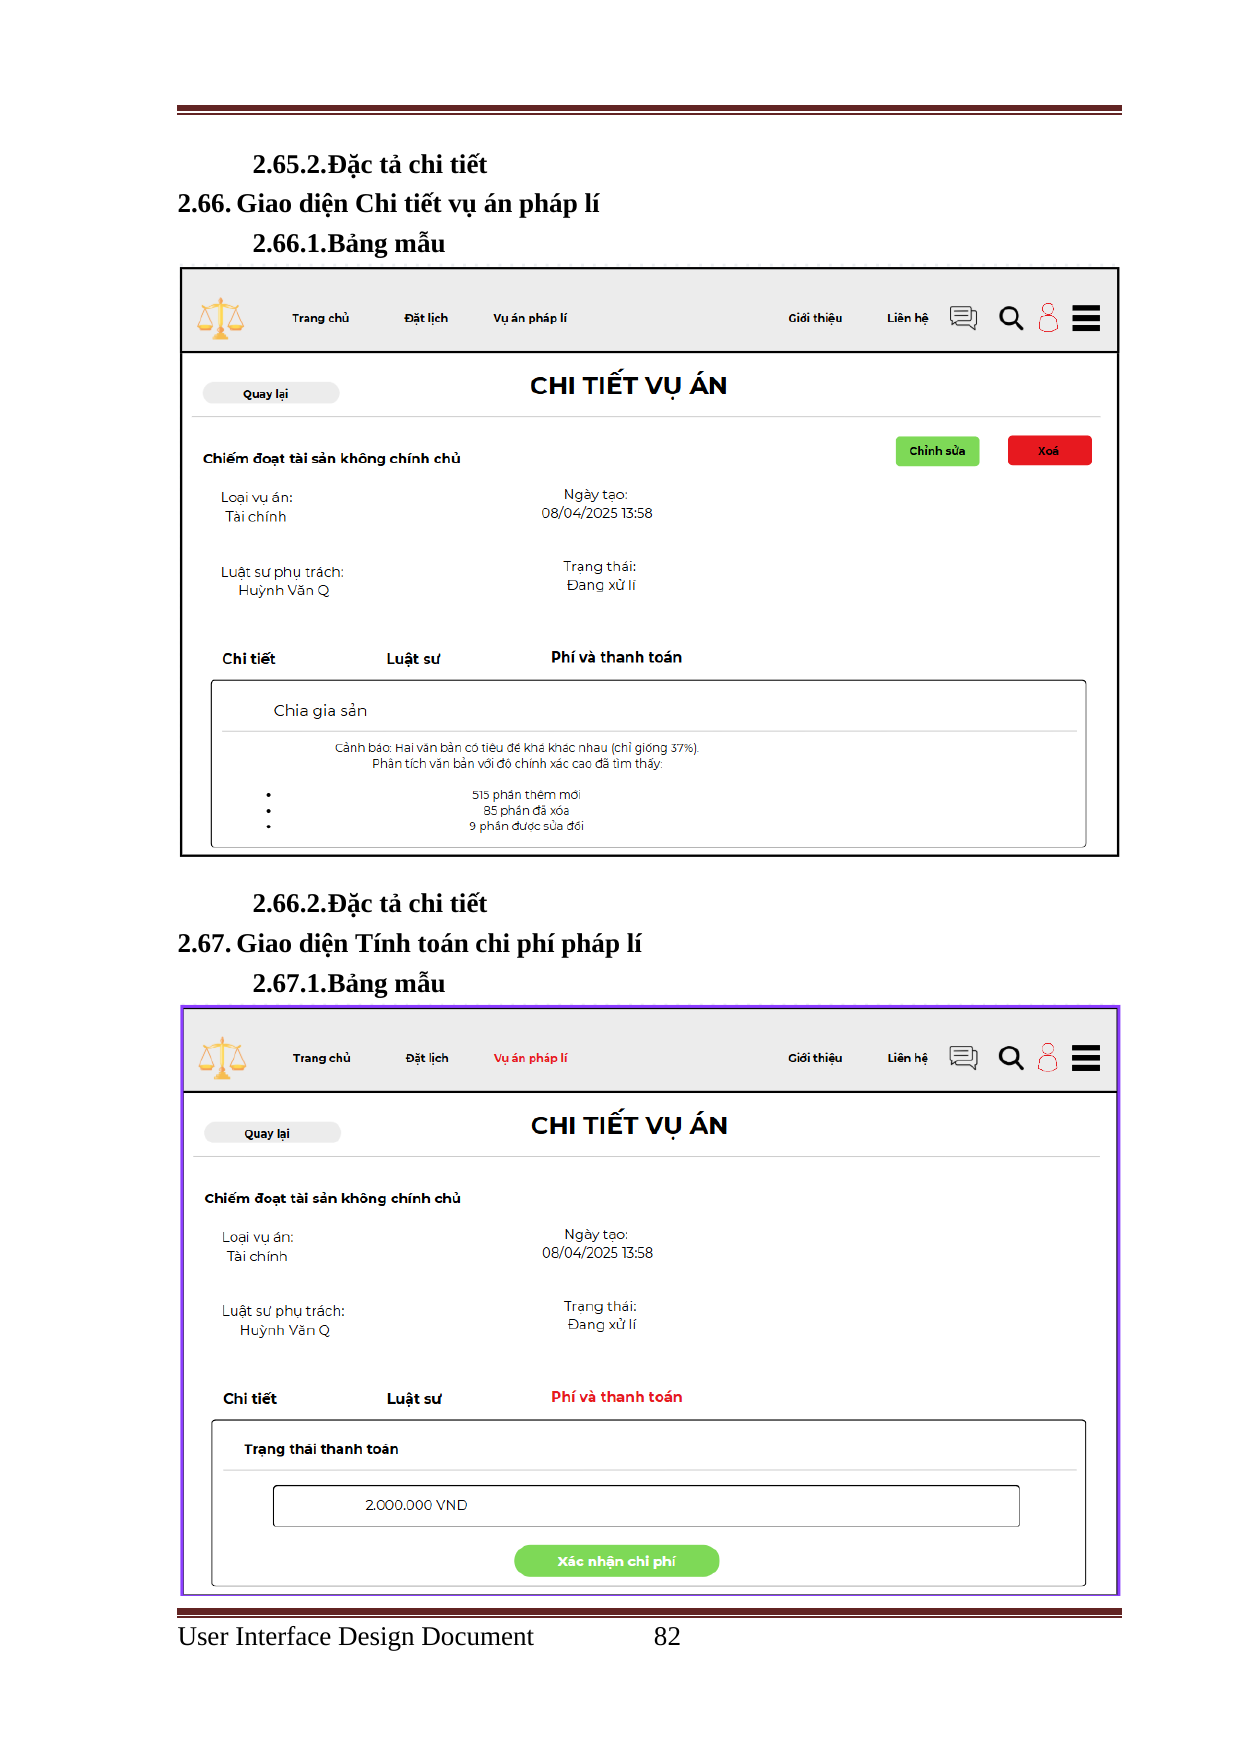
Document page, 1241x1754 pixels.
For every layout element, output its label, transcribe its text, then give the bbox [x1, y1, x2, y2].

subtitle Bảng mẫu [252, 227, 1122, 259]
picture [177, 1002, 1123, 1596]
subtitle Giao diện Tính toán chi phí pháp lí [177, 927, 1122, 958]
subtitle Bảng mẫu [252, 967, 1122, 998]
picture [177, 263, 1123, 862]
subtitle Đặc tả chi tiết [252, 887, 1122, 918]
subtitle Giao diện Chi tiết vụ án pháp lí [177, 188, 1122, 219]
subtitle Đặc tả chi tiết [252, 148, 1122, 179]
